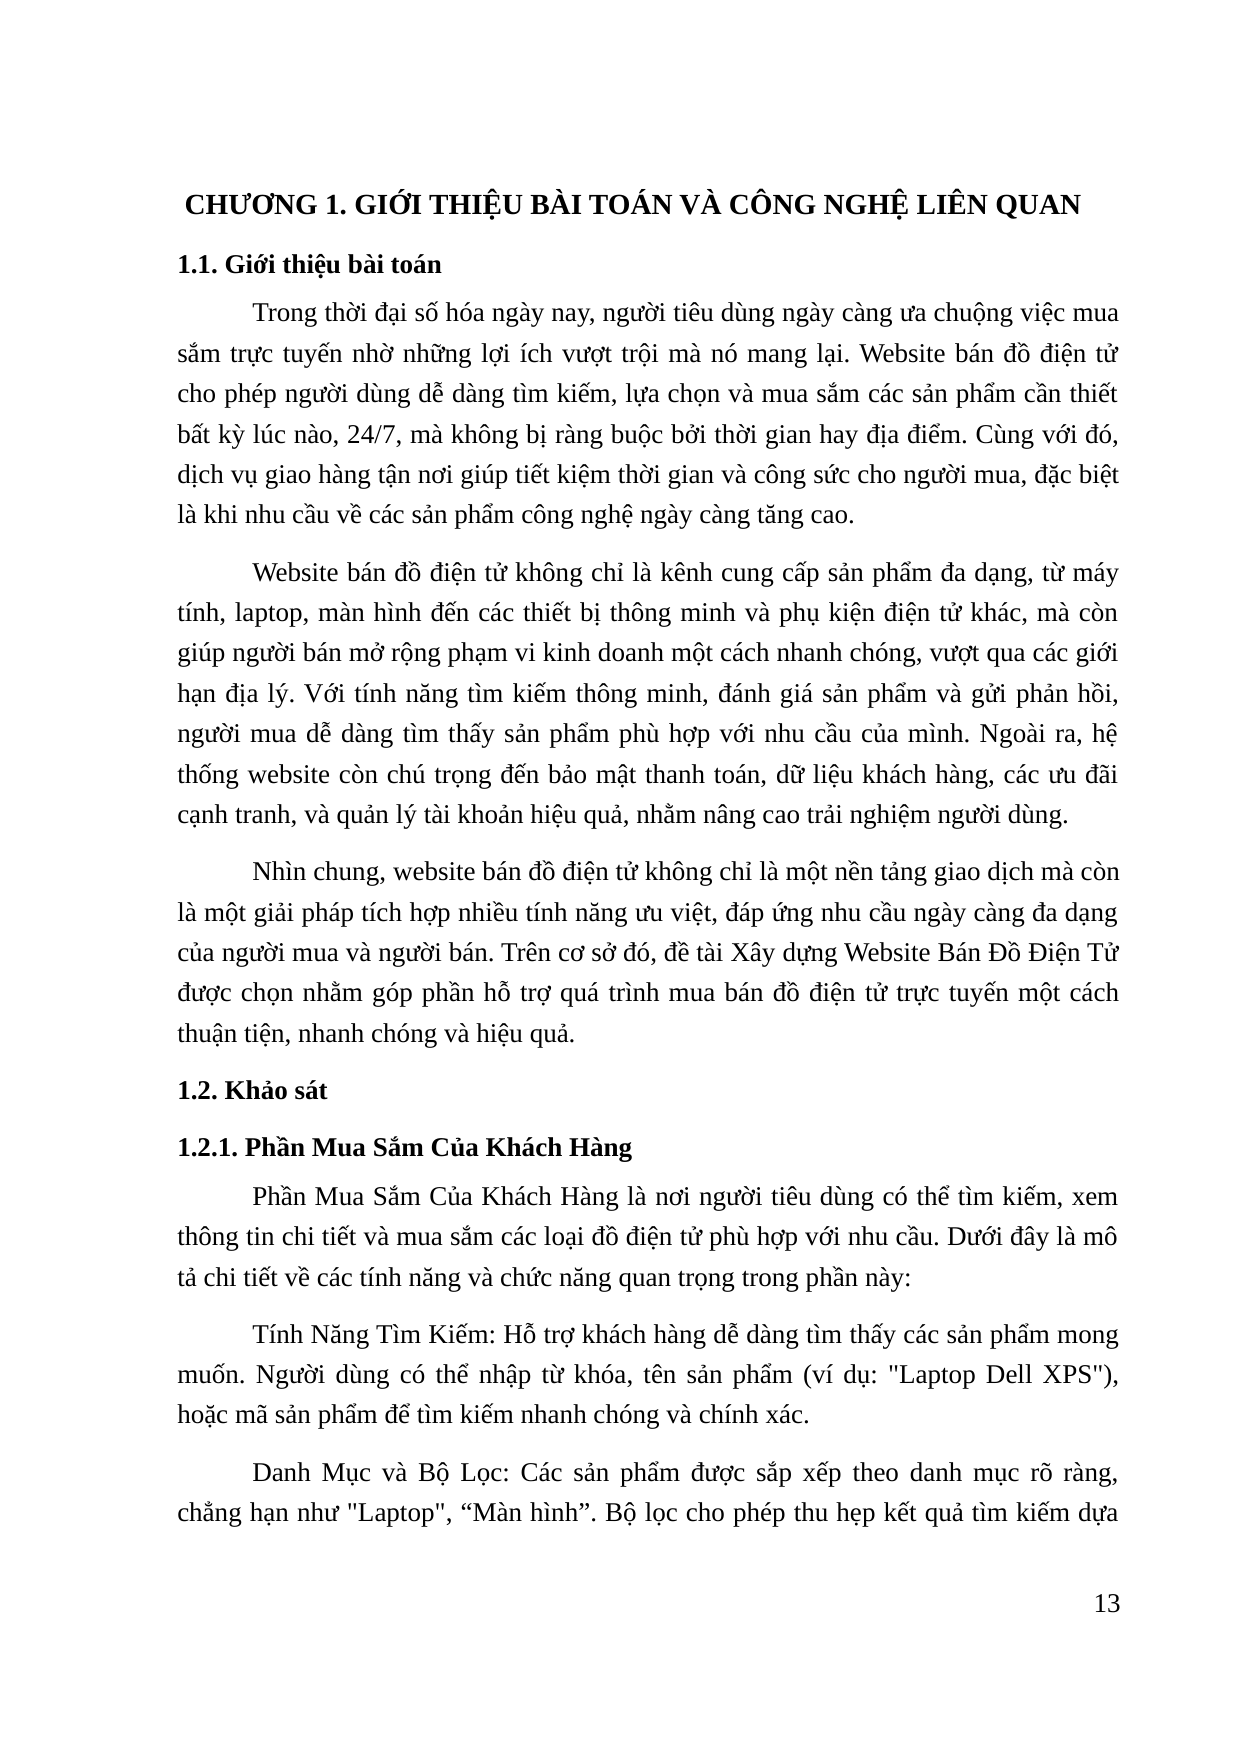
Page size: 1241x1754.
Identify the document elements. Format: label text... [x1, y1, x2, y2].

text Website bán đồ điện tử không chỉ là kênh cung cấp sản phẩm đa dạng, từ máy tính, laptop, màn hình đến các thiết bị thông minh và phụ kiện điện tử khác, mà còn giúp người bán mở rộng phạm vi kinh doanh một cách nhanh chóng, vượt qua các giới hạn địa lý. Với tính năng tìm kiếm thông minh, đánh giá sản phẩm và gửi phản hồi, người mua dễ dàng tìm thấy sản phẩm phù hợp với nhu cầu của mình. Ngoài ra, hệ thống website còn chú trọng đến bảo mật thanh toán, dữ liệu khách hàng, các ưu đãi cạnh tranh, và quản lý tài khoản hiệu quả, nhằm nâng cao trải nghiệm người dùng. [177, 556, 1120, 829]
subtitle CHƯƠNG 1. GIỚI THIỆU BÀI TOÁN VÀ CÔNG NGHỆ LIÊN QUAN [177, 187, 1120, 221]
subtitle 1.2.1. Phần Mua Sắm Của Khách Hàng [177, 1131, 1120, 1162]
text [177, 1456, 1120, 1527]
subtitle 1.1. Giới thiệu bài toán [177, 248, 1120, 279]
text Phần Mua Sắm Của Khách Hàng là nơi người tiêu dùng có thể tìm kiếm, xem thông tin chi tiết và mua sắm các loại đồ điện tử phù hợp với nhu cầu. Dưới đây là mô tả chi tiết về các tính năng và chức năng quan trọng trong phần này: [177, 1180, 1120, 1292]
text Nhìn chung, website bán đồ điện tử không chỉ là một nền tảng giao dịch mà còn là một giải pháp tích hợp nhiều tính năng ưu việt, đáp ứng nhu cầu ngày càng đa dạng của người mua và người bán. Trên cơ sở đó, đề tài Xây dựng Website Bán Đồ Điện Tử được chọn nhằm góp phần hỗ trợ quá trình mua bán đồ điện tử trực tuyến một cách thuận tiện, nhanh chóng và hiệu quả. [177, 855, 1120, 1048]
text Tính Năng Tìm Kiếm: Hỗ trợ khách hàng dễ dàng tìm thấy các sản phẩm mong muốn. Người dùng có thể nhập từ khóa, tên sản phẩm (ví dụ: "Laptop Dell XPS"), hoặc mã sản phẩm để tìm kiếm nhanh chóng và chính xác. [177, 1318, 1120, 1430]
text Trong thời đại số hóa ngày nay, người tiêu dùng ngày càng ưa chuộng việc mua sắm trực tuyến nhờ những lợi ích vượt trội mà nó mang lại. Website bán đồ điện tử cho phép người dùng dễ dàng tìm kiếm, lựa chọn và mua sắm các sản phẩm cần thiết bất kỳ lúc nào, 24/7, mà không bị ràng buộc bởi thời gian hay địa điểm. Cùng với đó, dịch vụ giao hàng tận nơi giúp tiết kiệm thời gian và công sức cho người mua, đặc biệt là khi nhu cầu về các sản phẩm công nghệ ngày càng tăng cao. [177, 296, 1120, 530]
subtitle 1.2. Khảo sát [177, 1074, 1120, 1105]
